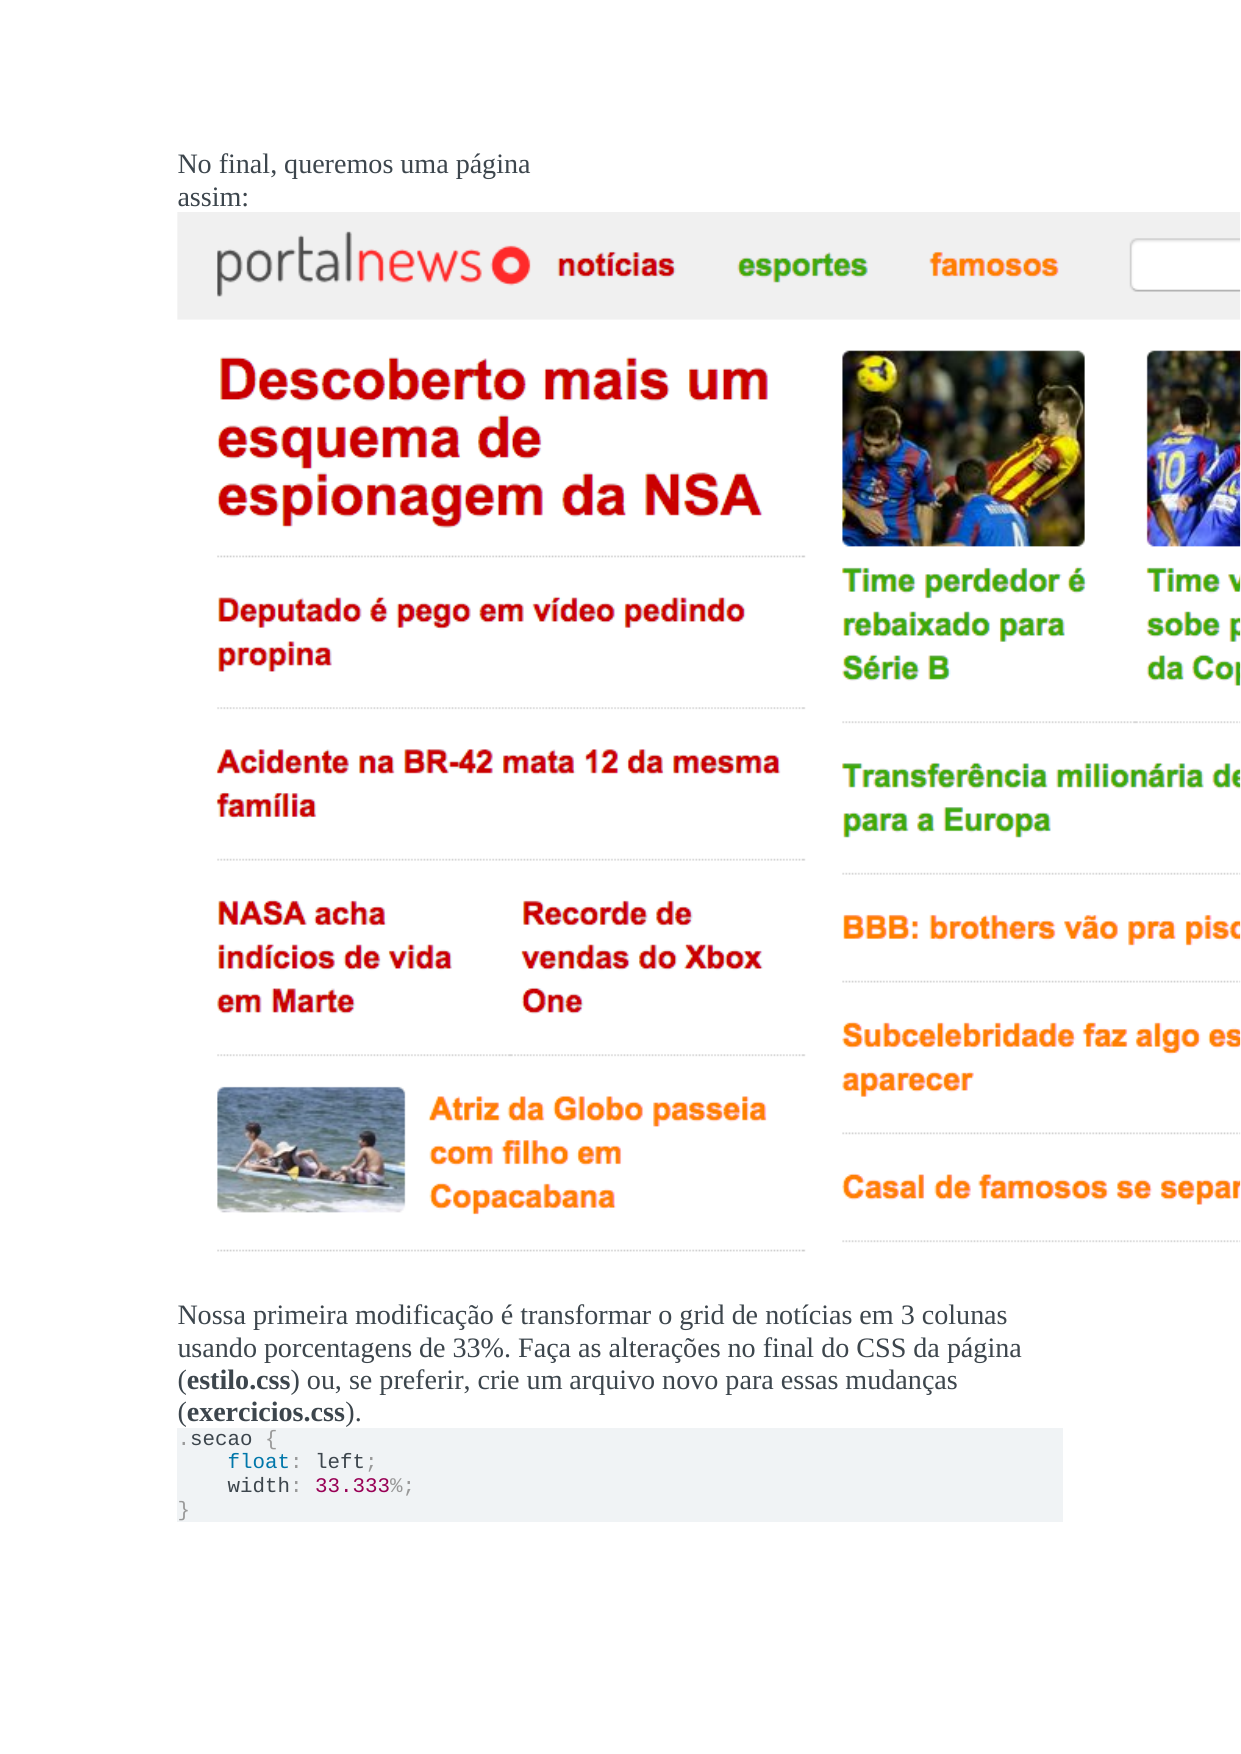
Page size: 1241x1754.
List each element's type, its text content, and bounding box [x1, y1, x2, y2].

text width: 33.333%; [177, 1475, 1063, 1499]
text .secao { [177, 1428, 1063, 1452]
text Nossa primeira modificação é transformar o grid de notícias em 3 colunas usando porcentagens de 33%. Faça as alterações no final do CSS da página (estilo.css) ou, se preferir, crie um arquivo novo para essas mudanças (exercicios.css). [177, 1298, 1063, 1428]
text float: left; [177, 1452, 1063, 1475]
text No final, queremos uma página assim: [177, 148, 1063, 212]
picture [177, 212, 1241, 1261]
text } [177, 1499, 1063, 1522]
